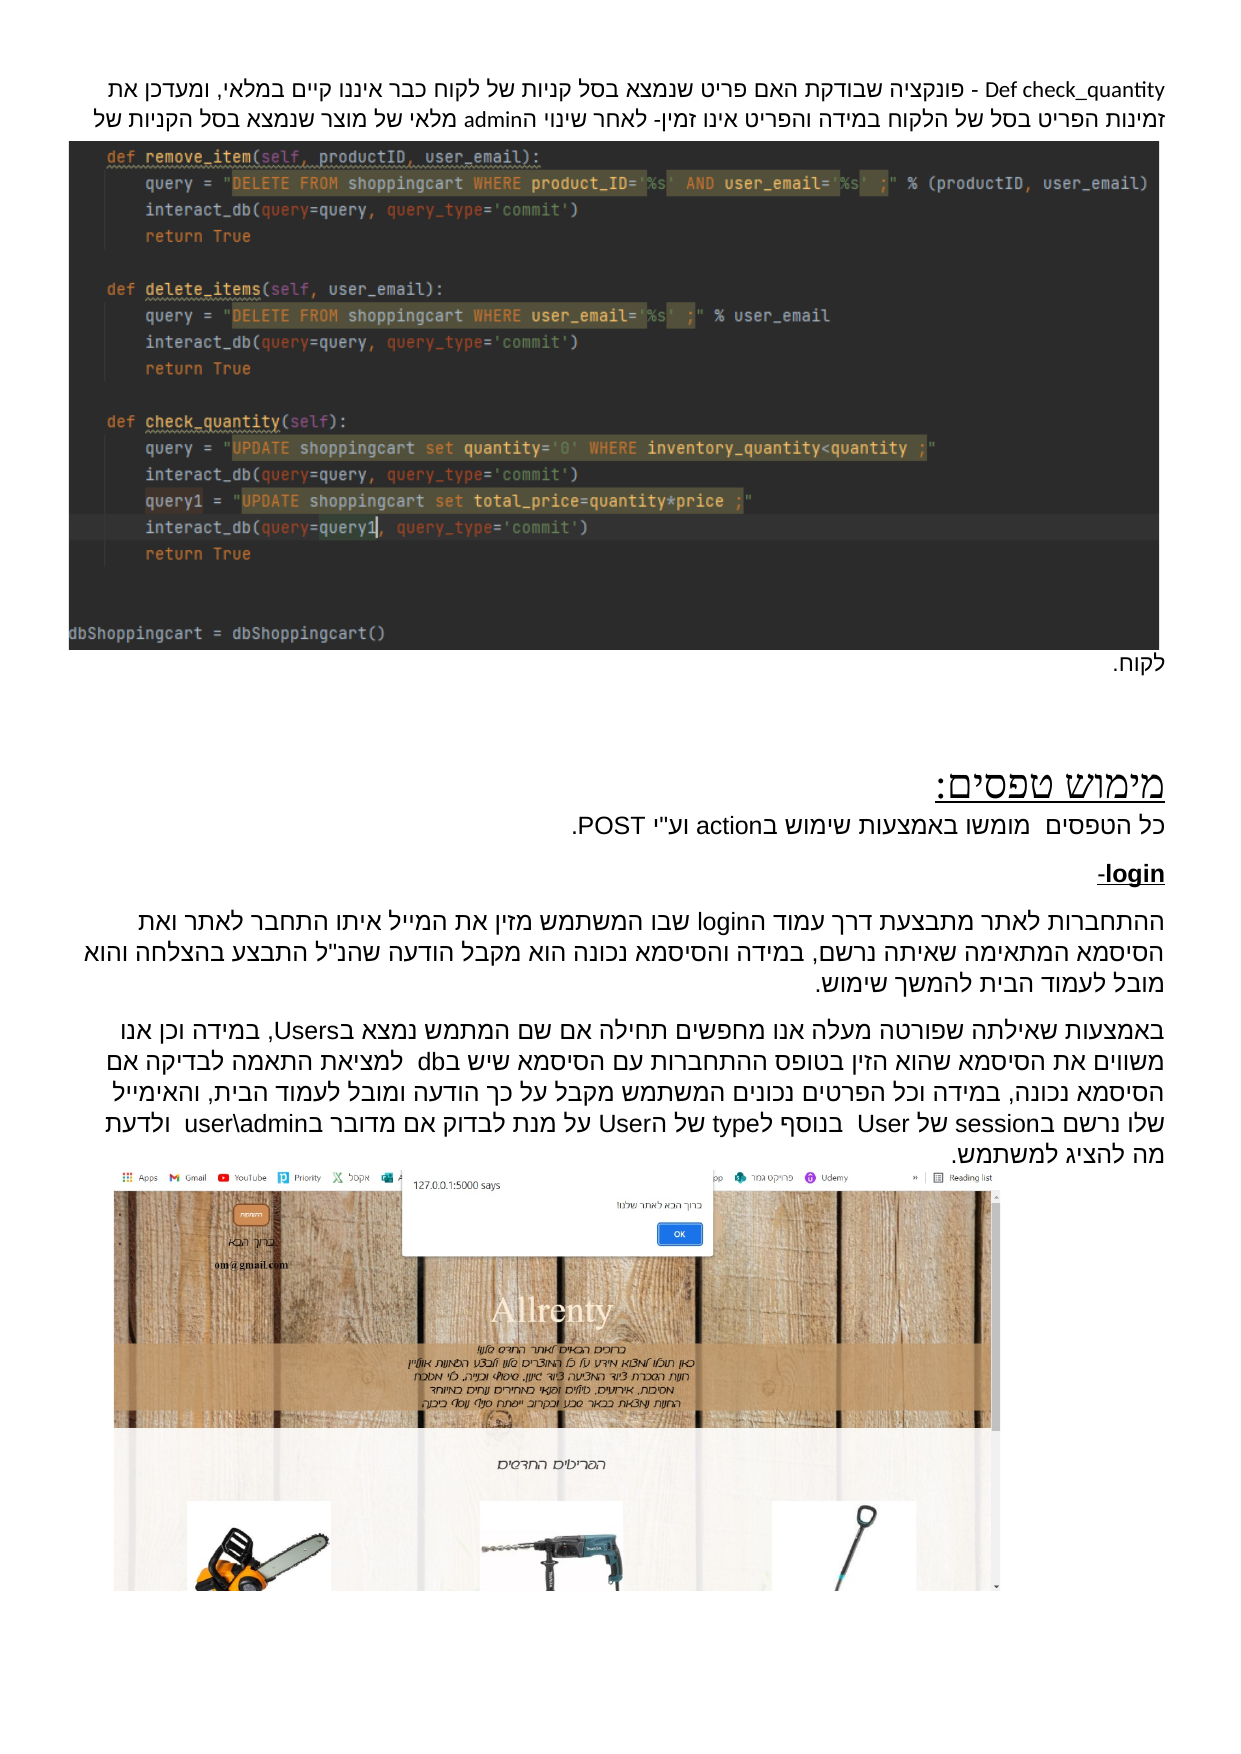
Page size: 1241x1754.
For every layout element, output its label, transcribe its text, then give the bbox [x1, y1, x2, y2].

text כל הטפסים מומשו באמצעות שימוש בaction וע"י POST. [75, 811, 1165, 840]
picture [112, 1170, 999, 1592]
text באמצעות שאילתה שפורטה מעלה אנו מחפשים תחילה אם שם המתמש נמצא בUsers, במידה וכן אנו משווים את הסיסמא שהוא הזין בטופס ההתחברות עם הסיסמא שיש בdb למציאת התאמה לבדיקה אם הסיסמא נכונה, במידה וכל הפרטים נכונים המשתמש מקבל על כך הודעה ומובל לעמוד הבית, והאימייל שלו נרשם בsession של User בנוסף לtype של הUser על מנת לבדוק אם מדובר בuser\admin ולדעת מה להציג למשתמש. [75, 1016, 1165, 1169]
picture [68, 141, 1160, 650]
text ההתחברות לאתר מתבצעת דרך עמוד הlogin שבו המשתמש מזין את המייל איתו התחבר לאתר ואת הסיסמא המתאימה שאיתה נרשם, במידה והסיסמא נכונה הוא מקבל הודעה שהנ"ל התבצע בהצלחה והוא מובל לעמוד הבית להמשך שימוש. [75, 906, 1165, 997]
subtitle מימוש טפסים: [75, 759, 1165, 807]
text login- [75, 859, 1165, 887]
